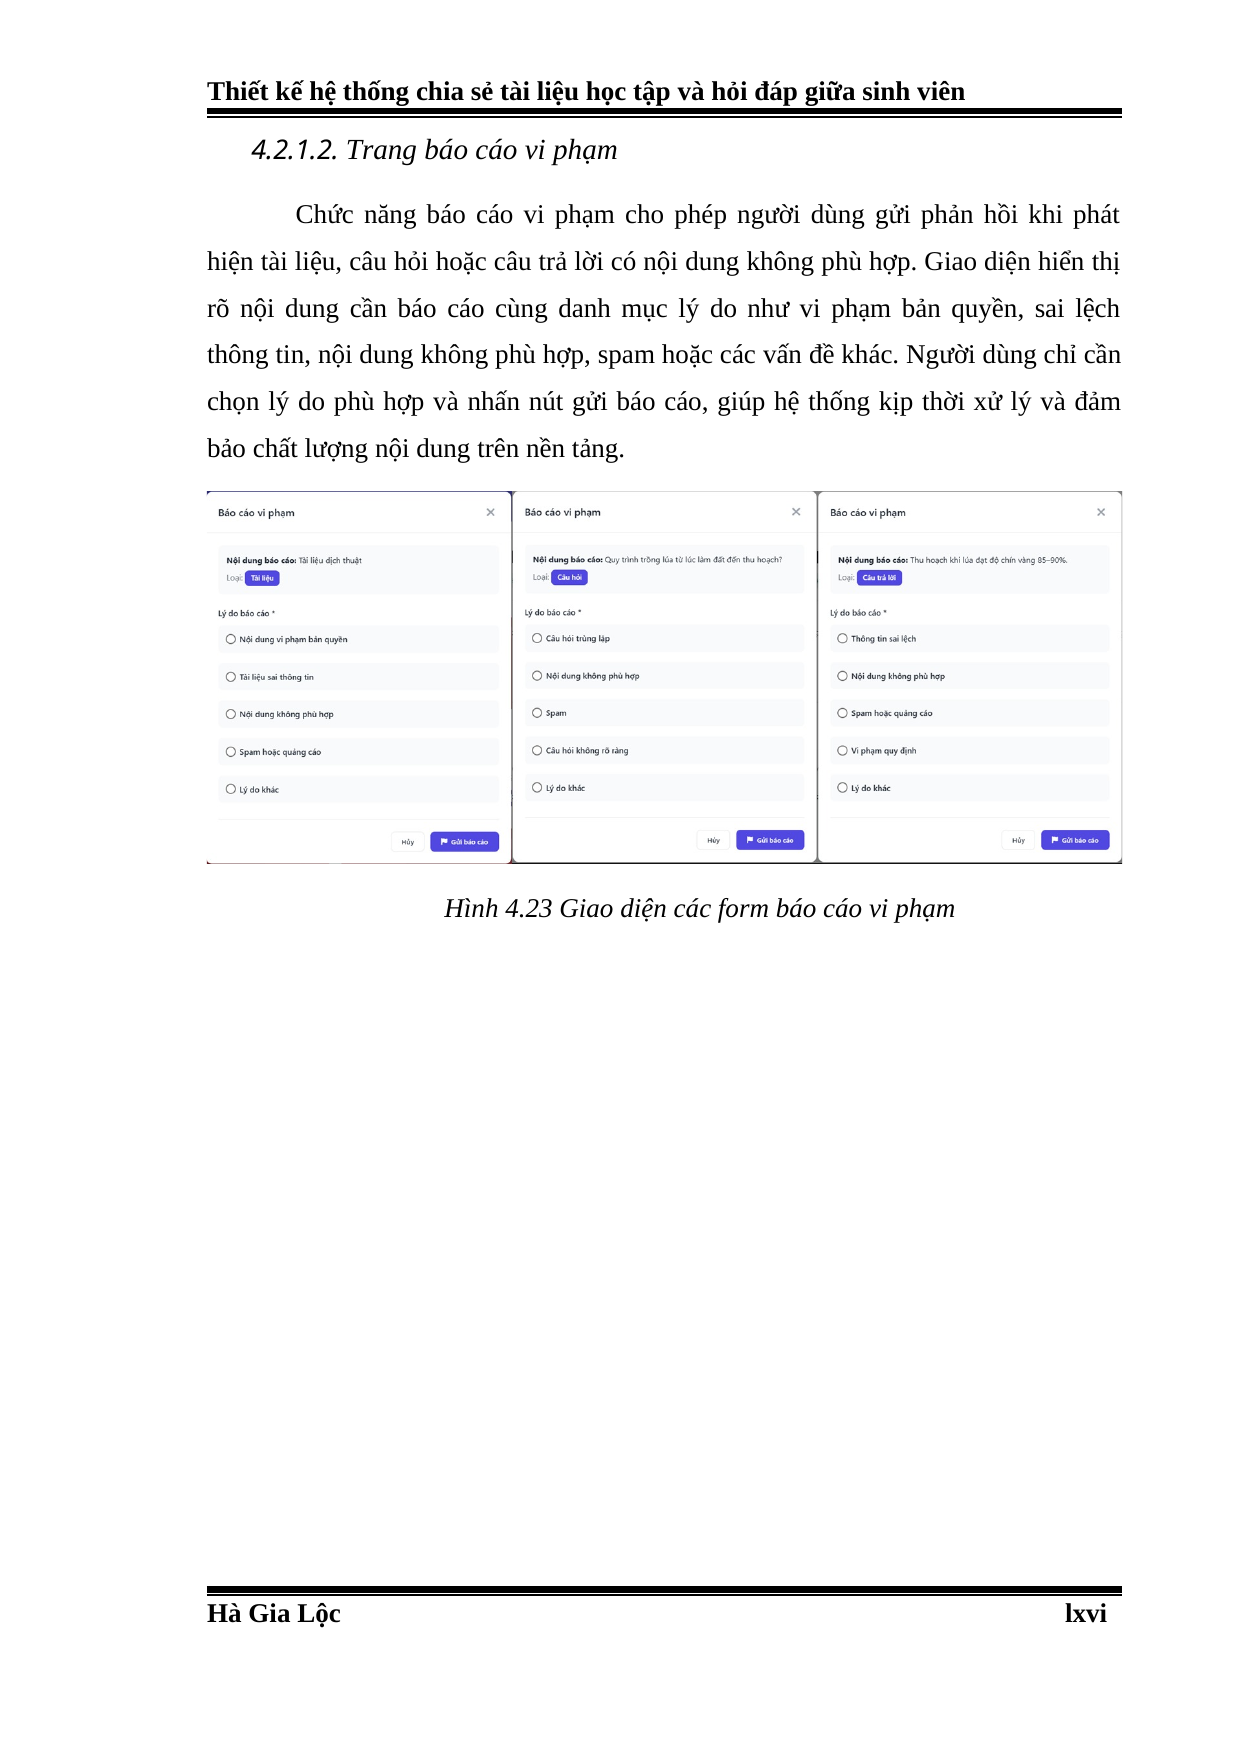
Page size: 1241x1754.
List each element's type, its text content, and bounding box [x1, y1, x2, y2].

text Chức năng báo cáo vi phạm cho phép người dùng gửi phản hồi khi phát hiện tài liệu, câu hỏi hoặc câu trả lời có nội dung không phù hợp. Giao diện hiển thị rõ nội dung cần báo cáo cùng danh mục lý do như vi phạm bản quyền, sai lệch thông tin, nội dung không phù hợp, spam hoặc các vấn đề khác. Người dùng chỉ cần chọn lý do phù hợp và nhấn nút gửi báo cáo, giúp hệ thống kịp thời xử lý và đảm bảo chất lượng nội dung trên nền tảng. [207, 198, 1122, 463]
subtitle Trang báo cáo vi phạm [222, 131, 1122, 167]
picture [206, 491, 1123, 864]
